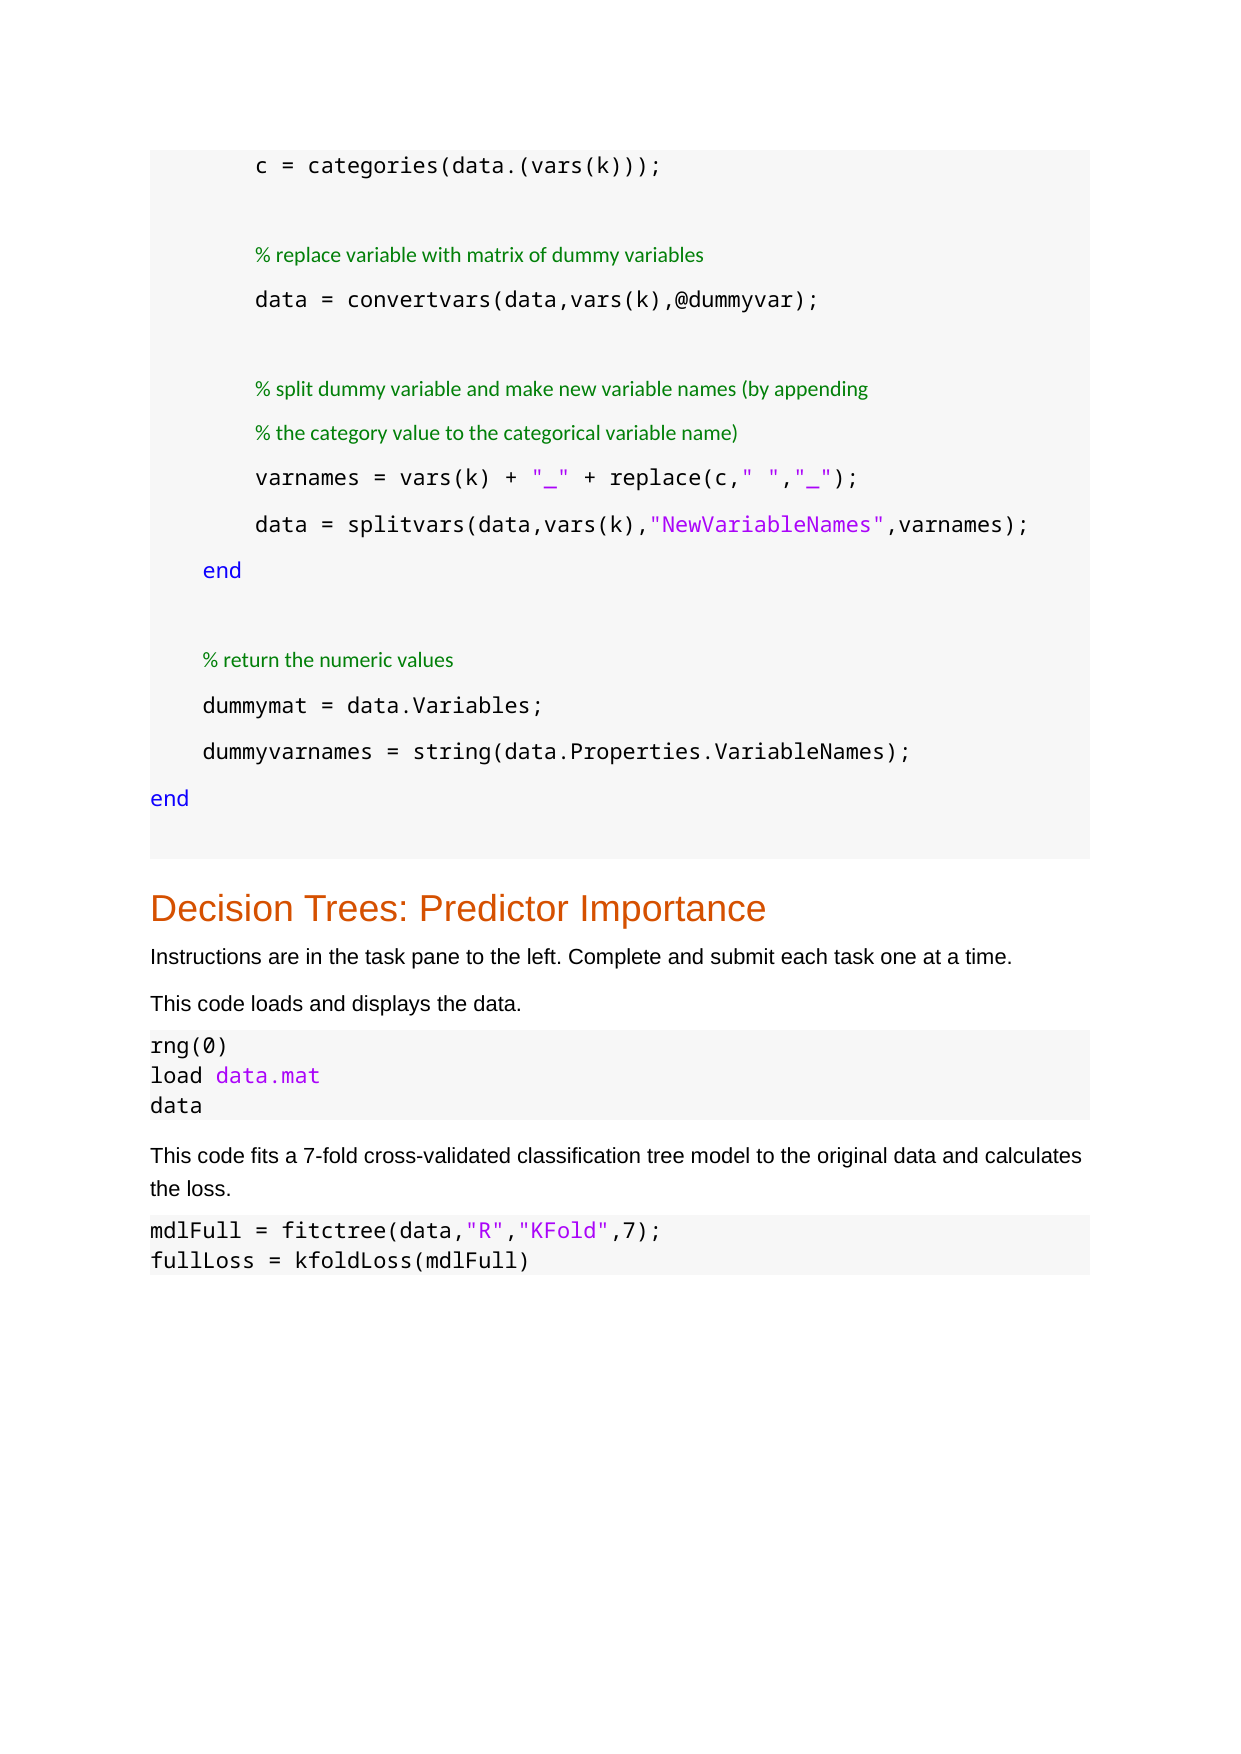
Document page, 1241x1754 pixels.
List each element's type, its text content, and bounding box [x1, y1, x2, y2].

text rng(0) [150, 1030, 1090, 1060]
text This code fits a 7-fold cross-validated classification tree model to the original data and calculates the loss. [150, 1135, 1090, 1201]
text data = splitvars(data,vars(k),"NewVariableNames",varnames); [150, 509, 1090, 538]
text % split dummy variable and make new variable names (by appending [150, 376, 1090, 402]
text % replace variable with matrix of dummy variables [150, 241, 1090, 268]
text Decision Trees: Predictor Importance [150, 884, 1074, 929]
text % return the numeric values [150, 646, 1090, 673]
text varnames = vars(k) + "_" + replace(c," ","_"); [150, 462, 1090, 492]
text load data.mat [150, 1060, 1090, 1090]
text mdlFull = fitctree(data,"R","KFold",7); [150, 1215, 1090, 1245]
text end [150, 783, 1090, 812]
text Instructions are in the task pane to the left. Complete and submit each task one at a time. [150, 937, 1090, 969]
text This code loads and displays the data. [150, 983, 1090, 1016]
text data = convertvars(data,vars(k),@dummyvar); [150, 284, 1090, 314]
text end [150, 555, 1090, 585]
text dummymat = data.Variables; [150, 690, 1090, 719]
text dummyvarnames = string(data.Properties.VariableNames); [150, 736, 1090, 766]
text data [150, 1090, 1090, 1120]
text c = categories(data.(vars(k))); [150, 150, 1090, 180]
text % the category value to the categorical variable name) [150, 419, 1090, 446]
text fullLoss = kfoldLoss(mdlFull) [150, 1245, 1090, 1275]
